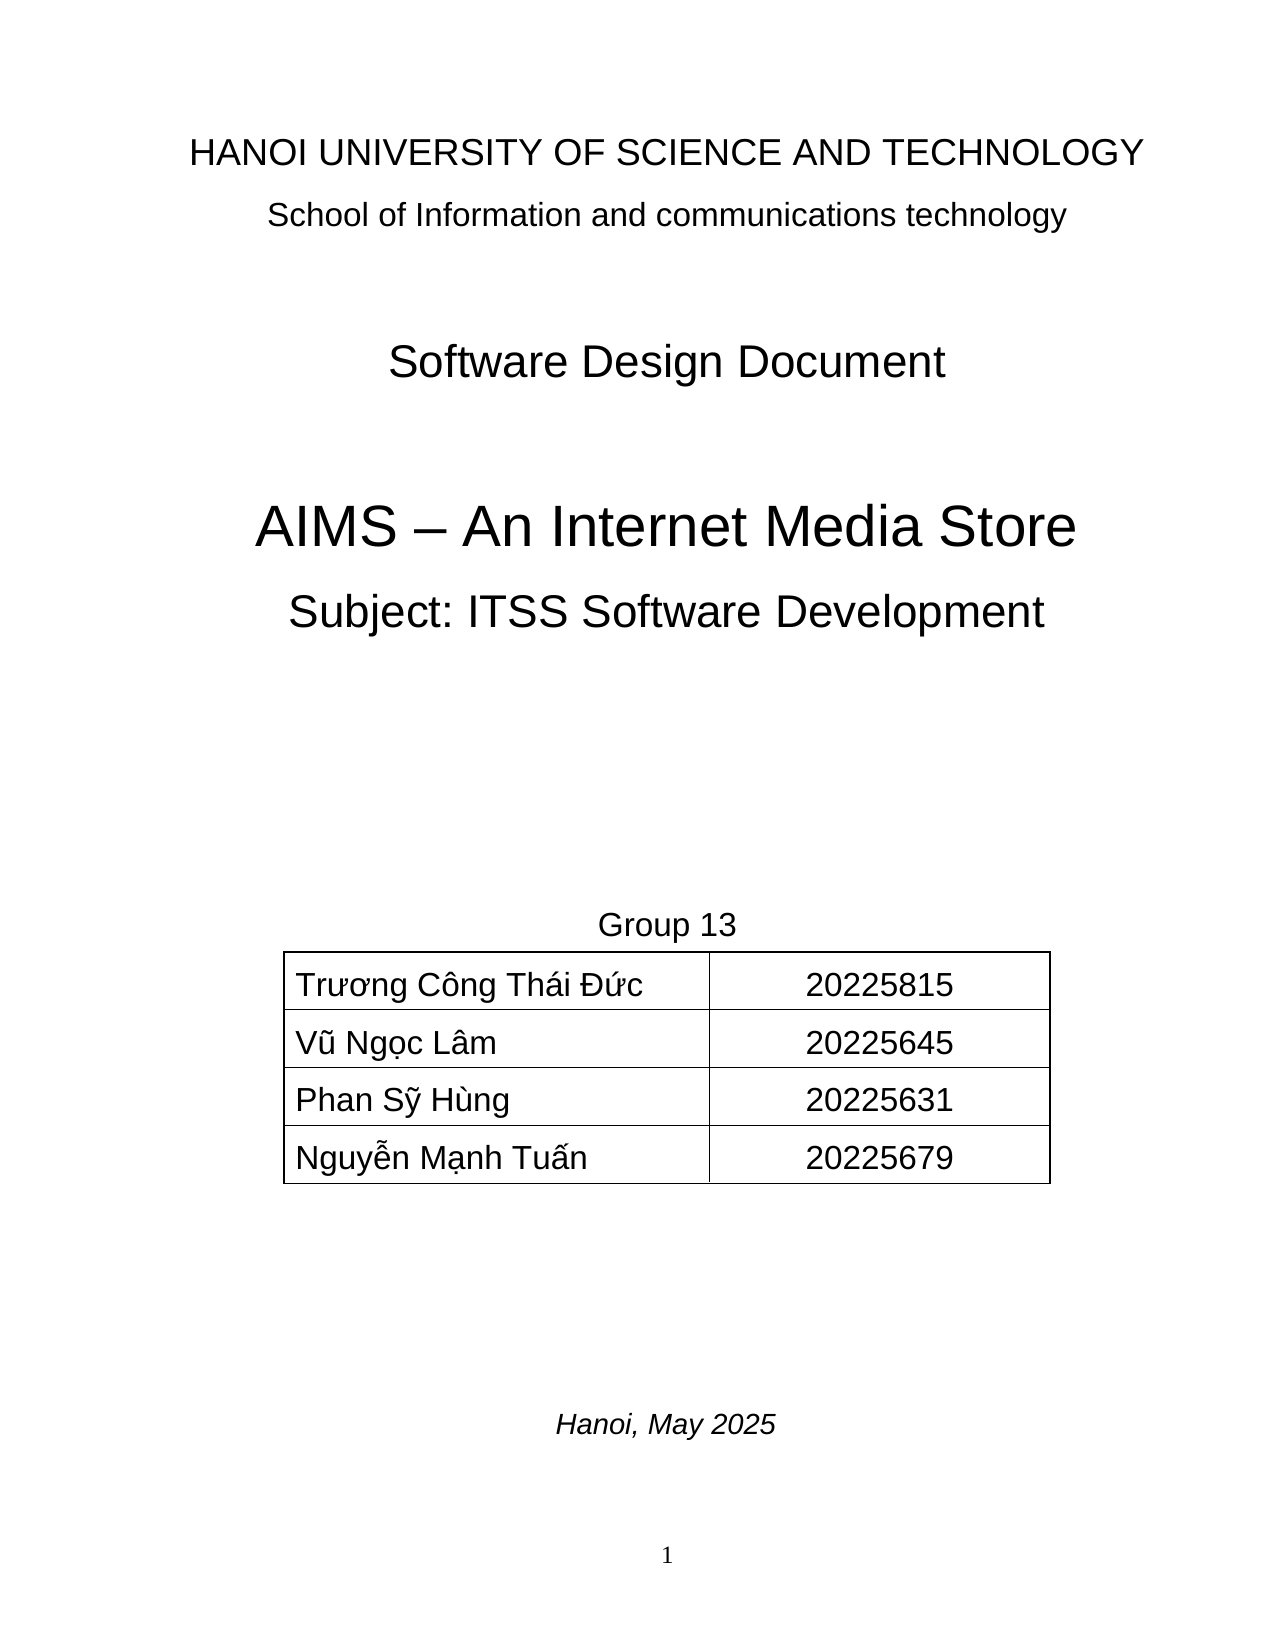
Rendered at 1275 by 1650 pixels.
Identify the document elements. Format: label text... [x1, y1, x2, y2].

text School of Information and communications technology [177, 195, 1157, 233]
table_cell Nguyễn Mạnh Tuấn [285, 1126, 709, 1182]
table_cell 20225631 [710, 1068, 1049, 1125]
text AIMS – An Internet Media Store [177, 492, 1157, 559]
table_header 20225815 [710, 953, 1049, 1009]
text Subject: ITSS Software Development [177, 585, 1157, 638]
table_cell Vũ Ngọc Lâm [285, 1010, 709, 1067]
table_cell 20225645 [710, 1010, 1049, 1067]
text Group 13 [177, 905, 1157, 943]
table_cell Phan Sỹ Hùng [285, 1068, 709, 1125]
text Hanoi, May 2025 [177, 1407, 1157, 1441]
table_header Trương Công Thái Đức [285, 953, 709, 1009]
table_cell 20225679 [710, 1126, 1049, 1182]
text Software Design Document [177, 335, 1157, 387]
text HANOI UNIVERSITY OF SCIENCE AND TECHNOLOGY [177, 131, 1157, 174]
